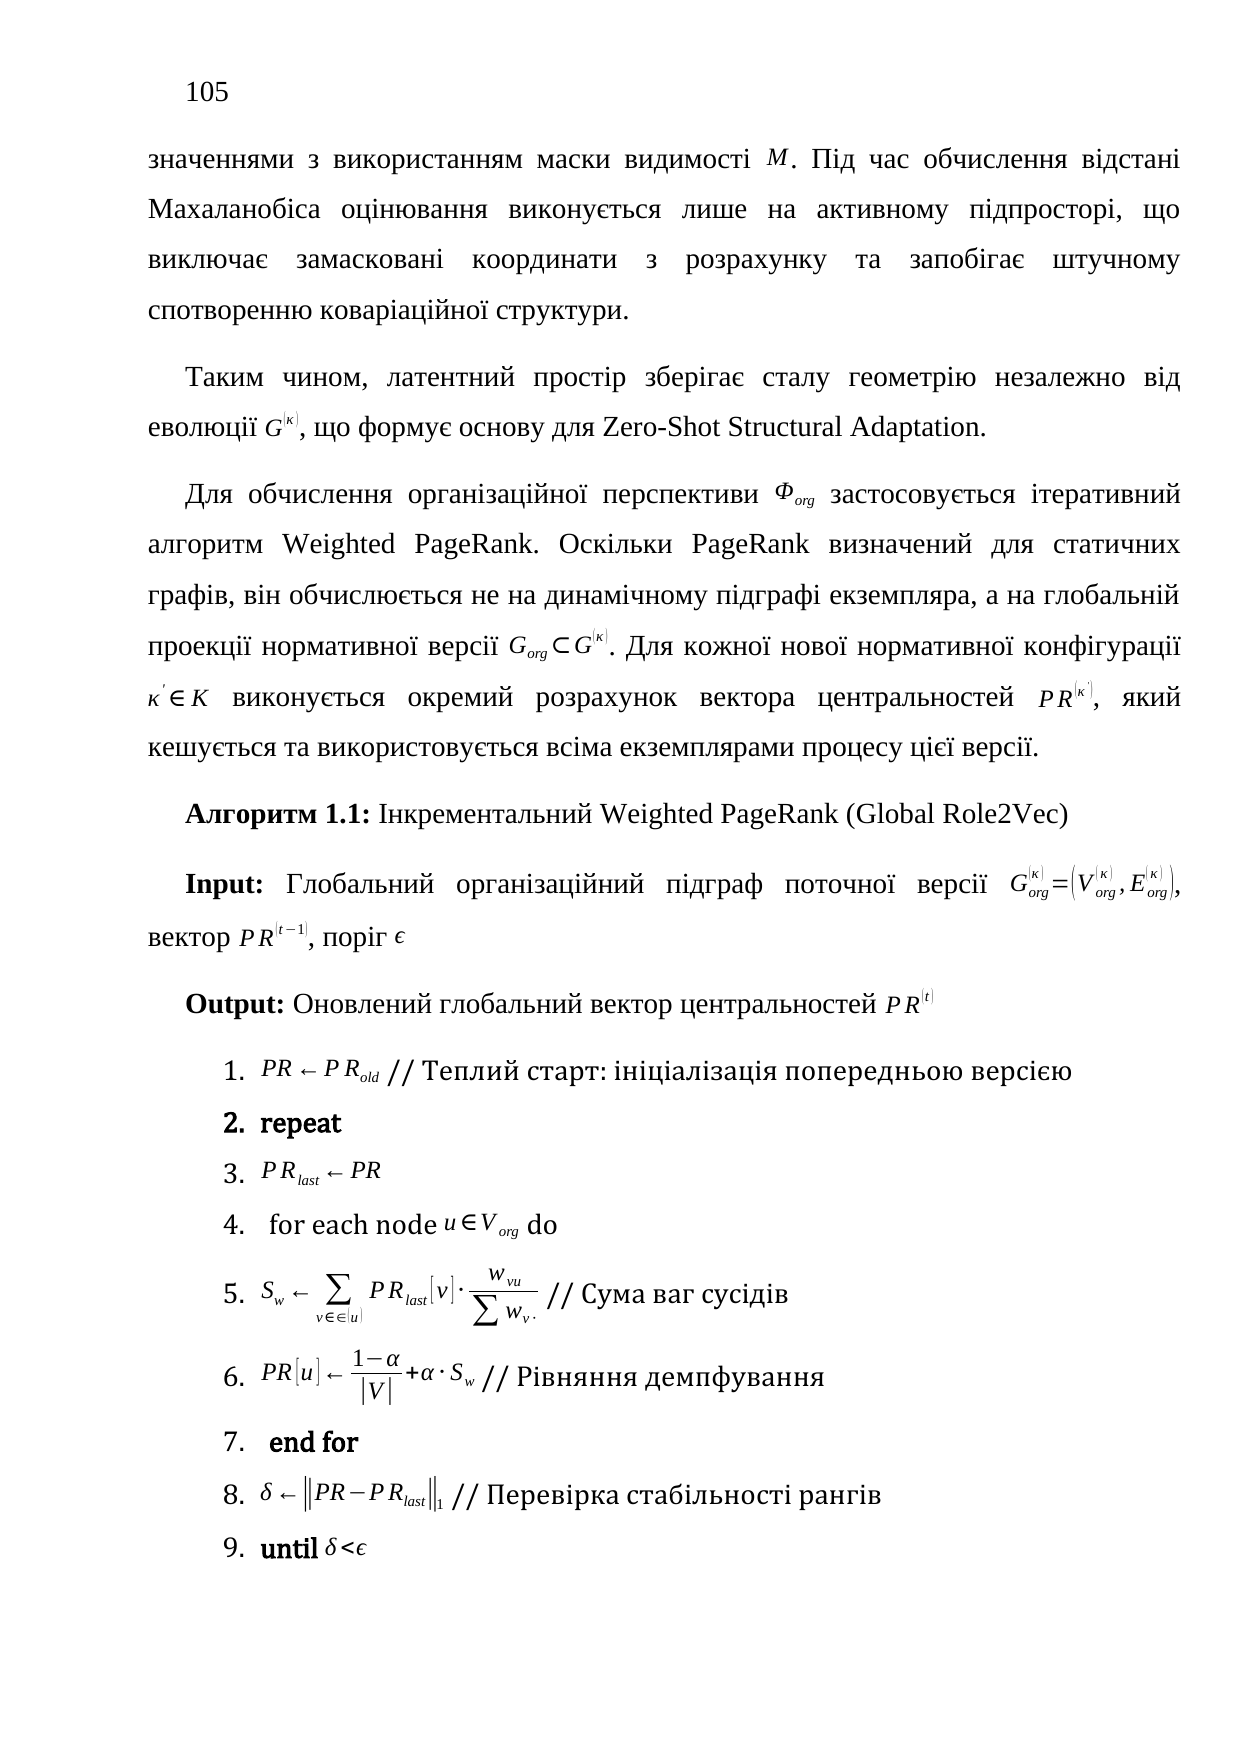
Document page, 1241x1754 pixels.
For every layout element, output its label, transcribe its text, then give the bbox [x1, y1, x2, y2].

text Output: Оновлений глобальний вектор центральностей [148, 986, 1181, 1019]
list // Рівняння демпфування [222, 1345, 1181, 1407]
list // Теплий старт: ініціалізація попередньою версією [222, 1053, 1181, 1087]
list for each node do [222, 1207, 1181, 1241]
list // Сума ваг сусідів [222, 1258, 1181, 1328]
list end for [222, 1424, 1181, 1458]
list // Перевірка стабільності рангів [222, 1475, 1181, 1513]
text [148, 141, 1181, 325]
text Алгоритм 1.1: Інкрементальний Weighted PageRank (Global Role2Vec) [148, 796, 1181, 830]
text Таким чином, латентний простір зберігає сталу геометрію незалежно від еволюції , що формує основу для Zero-Shot Structural Adaptation. [148, 359, 1181, 443]
list until [222, 1530, 1181, 1564]
text Input: Глобальний організаційний підграф поточної версії , вектор , поріг [148, 863, 1181, 953]
list repeat [222, 1104, 1181, 1138]
text Для обчислення організаційної перспективи застосовується ітеративний алгоритм Weighted PageRank. Оскільки PageRank визначений для статичних графів, він обчислюється не на динамічному підграфі екземпляра, а на глобальній проекції нормативної версії . Для кожної нової нормативної конфігурації виконується окремий розрахунок вектора центральностей , який кешується та використовується всіма екземплярами процесу цієї версії. [148, 476, 1181, 763]
